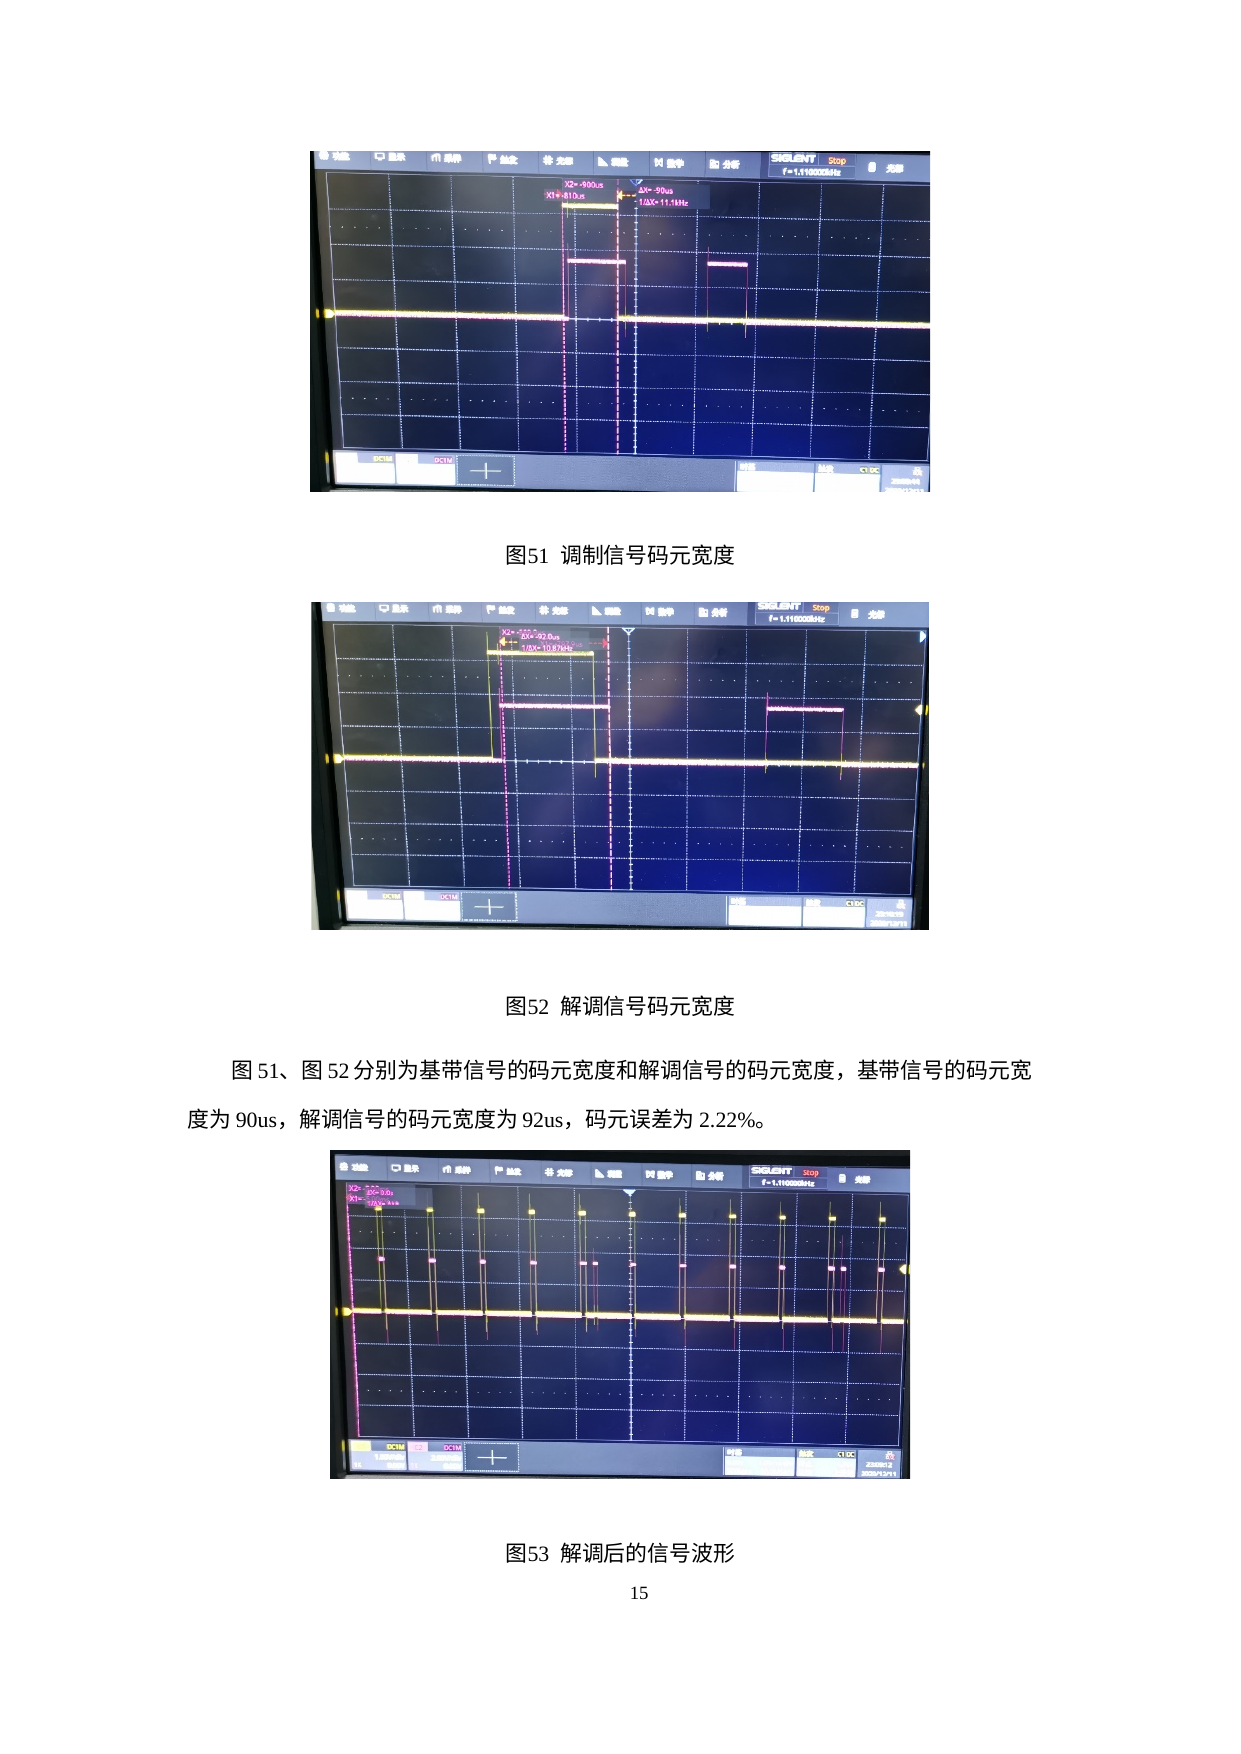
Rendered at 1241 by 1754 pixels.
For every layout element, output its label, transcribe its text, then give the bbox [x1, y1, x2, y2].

picture [311, 602, 929, 930]
text 调制信号码元宽度 [187, 537, 1053, 570]
text 解调后的信号波形 [187, 1536, 1053, 1569]
picture [310, 151, 931, 492]
text 图51、图52分别为基带信号的码元宽度和解调信号的码元宽度，基带信号的码元宽度为90us，解调信号的码元宽度为92us，码元误差为2.22%。 [187, 1053, 1053, 1134]
picture [330, 1150, 911, 1479]
text 解调信号码元宽度 [187, 988, 1053, 1021]
